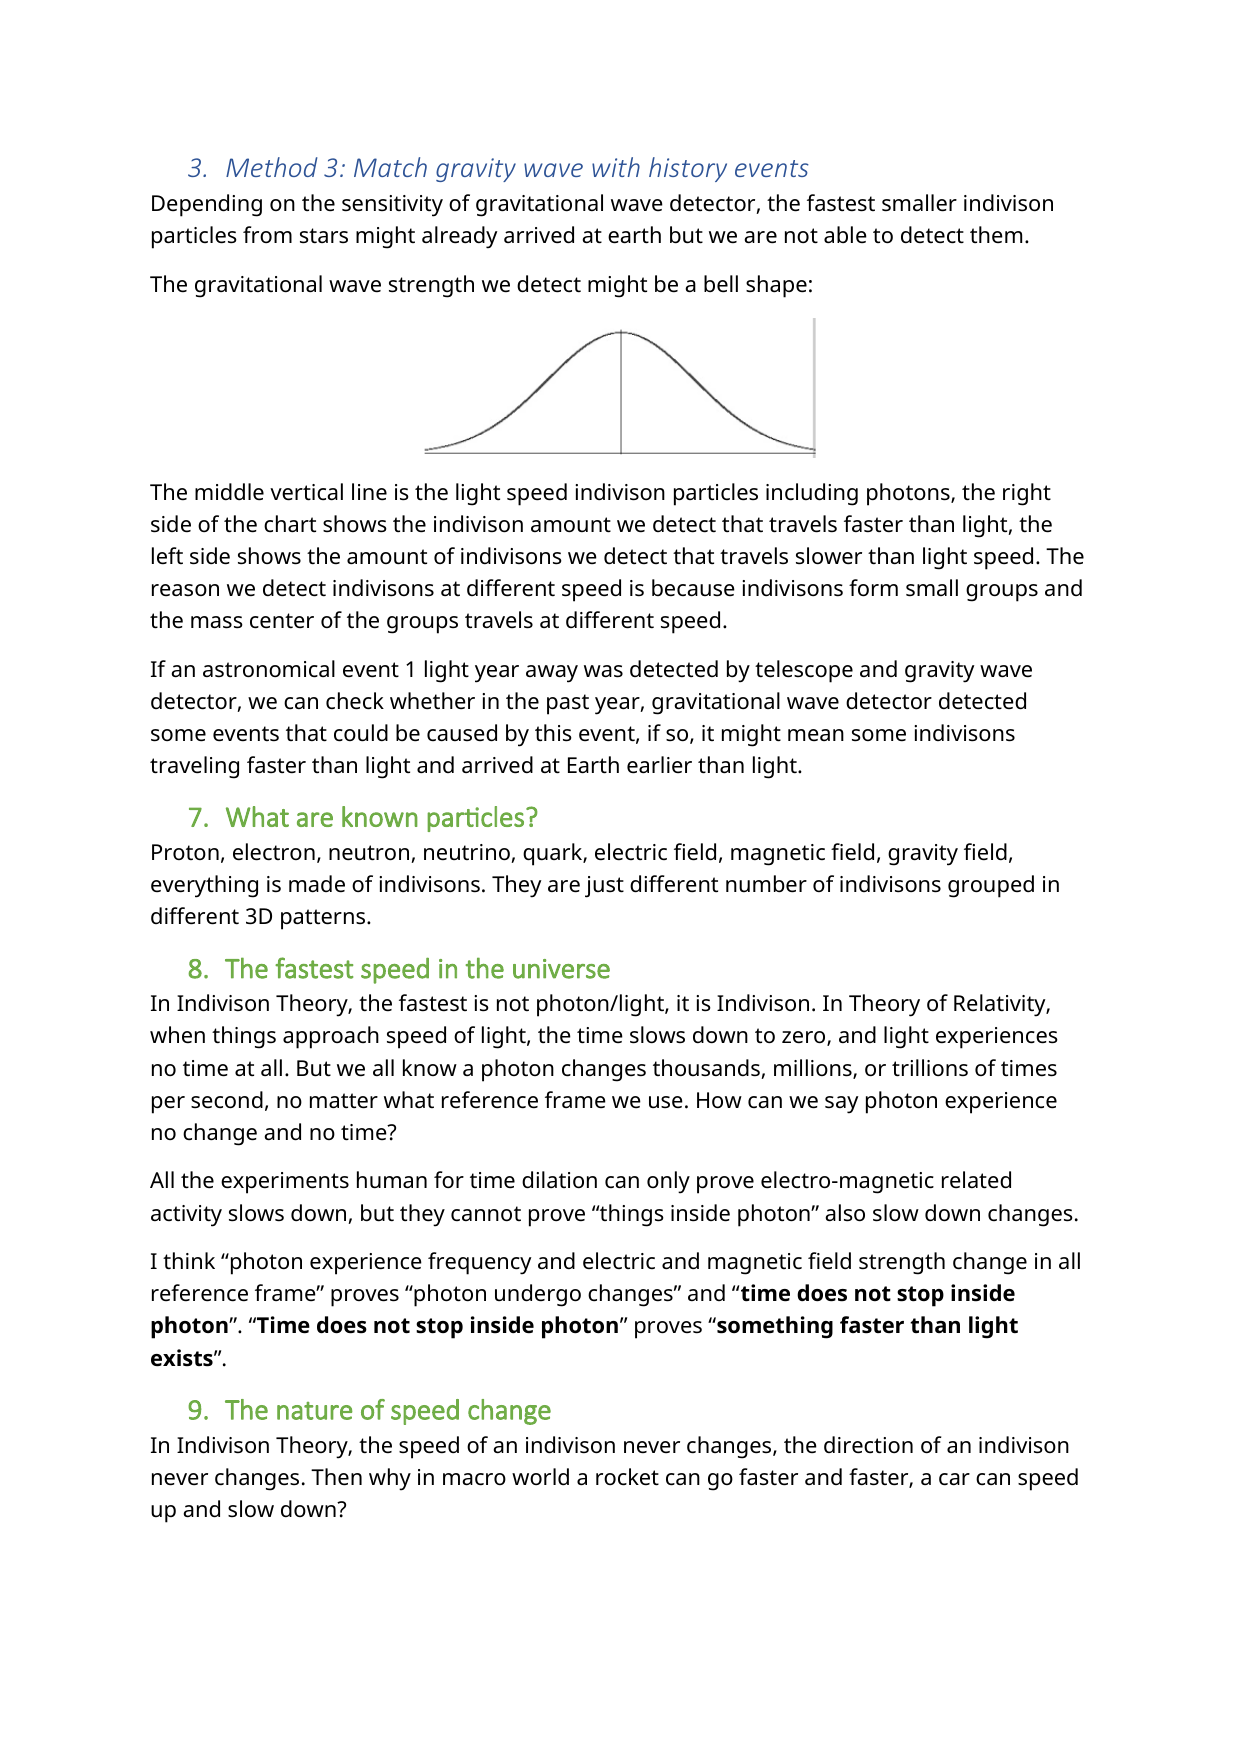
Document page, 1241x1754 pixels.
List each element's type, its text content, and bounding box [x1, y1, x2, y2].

text In Indivison Theory, the speed of an indivison never changes, the direction of an indivison never changes. Then why in macro world a rocket can go faster and faster, a car can speed up and slow down? [150, 1430, 1090, 1524]
text The middle vertical line is the light speed indivison particles including photons, the right side of the chart shows the indivison amount we detect that travels faster than light, the left side shows the amount of indivisons we detect that travels slower than light speed. The reason we detect indivisons at different speed is because indivisons form small groups and the mass center of the groups travels at different speed. [150, 477, 1090, 635]
text All the experiments human for time dilation can only prove electro-magnetic related activity slows down, but they cannot prove “things inside photon” also slow down changes. [150, 1166, 1090, 1227]
subtitle Method 3: Match gravity wave with history events [187, 150, 1090, 186]
text In Indivison Theory, the fastest is not photon/light, it is Indivison. In Theory of Relativity, when things approach speed of light, the time slows down to zero, and light experiences no time at all. But we all know a photon changes thousands, millions, or trillions of times per second, no matter what reference frame we use. How can we say photon experience no change and no time? [150, 988, 1090, 1147]
subtitle The nature of speed change [187, 1391, 1090, 1427]
text I think “photon experience frequency and electric and magnetic field strength change in all reference frame” proves “photon undergo changes” and “time does not stop inside photon”. “Time does not stop inside photon” proves “something faster than light exists”. [150, 1246, 1090, 1372]
text If an astronomical event 1 light year away was detected by telescope and gravity wave detector, we can check whether in the past year, gravitational wave detector detected some events that could be caused by this event, if so, it might mean some indivisons traveling faster than light and arrived at Earth earlier than light. [150, 654, 1090, 780]
text Proton, electron, neutron, neutrino, quark, electric field, magnetic field, gravity field, everything is made of indivisons. They are just different number of indivisons grouped in different 3D patterns. [150, 837, 1090, 931]
text Depending on the sensitivity of gravitational wave detector, the fastest smaller indivison particles from stars might already arrived at earth but we are not able to detect them. [150, 188, 1090, 250]
picture [424, 318, 816, 458]
text The gravitational wave strength we detect might be a bell shape: [150, 269, 1090, 299]
subtitle What are known particles? [187, 799, 1090, 834]
subtitle The fastest speed in the universe [187, 950, 1090, 986]
